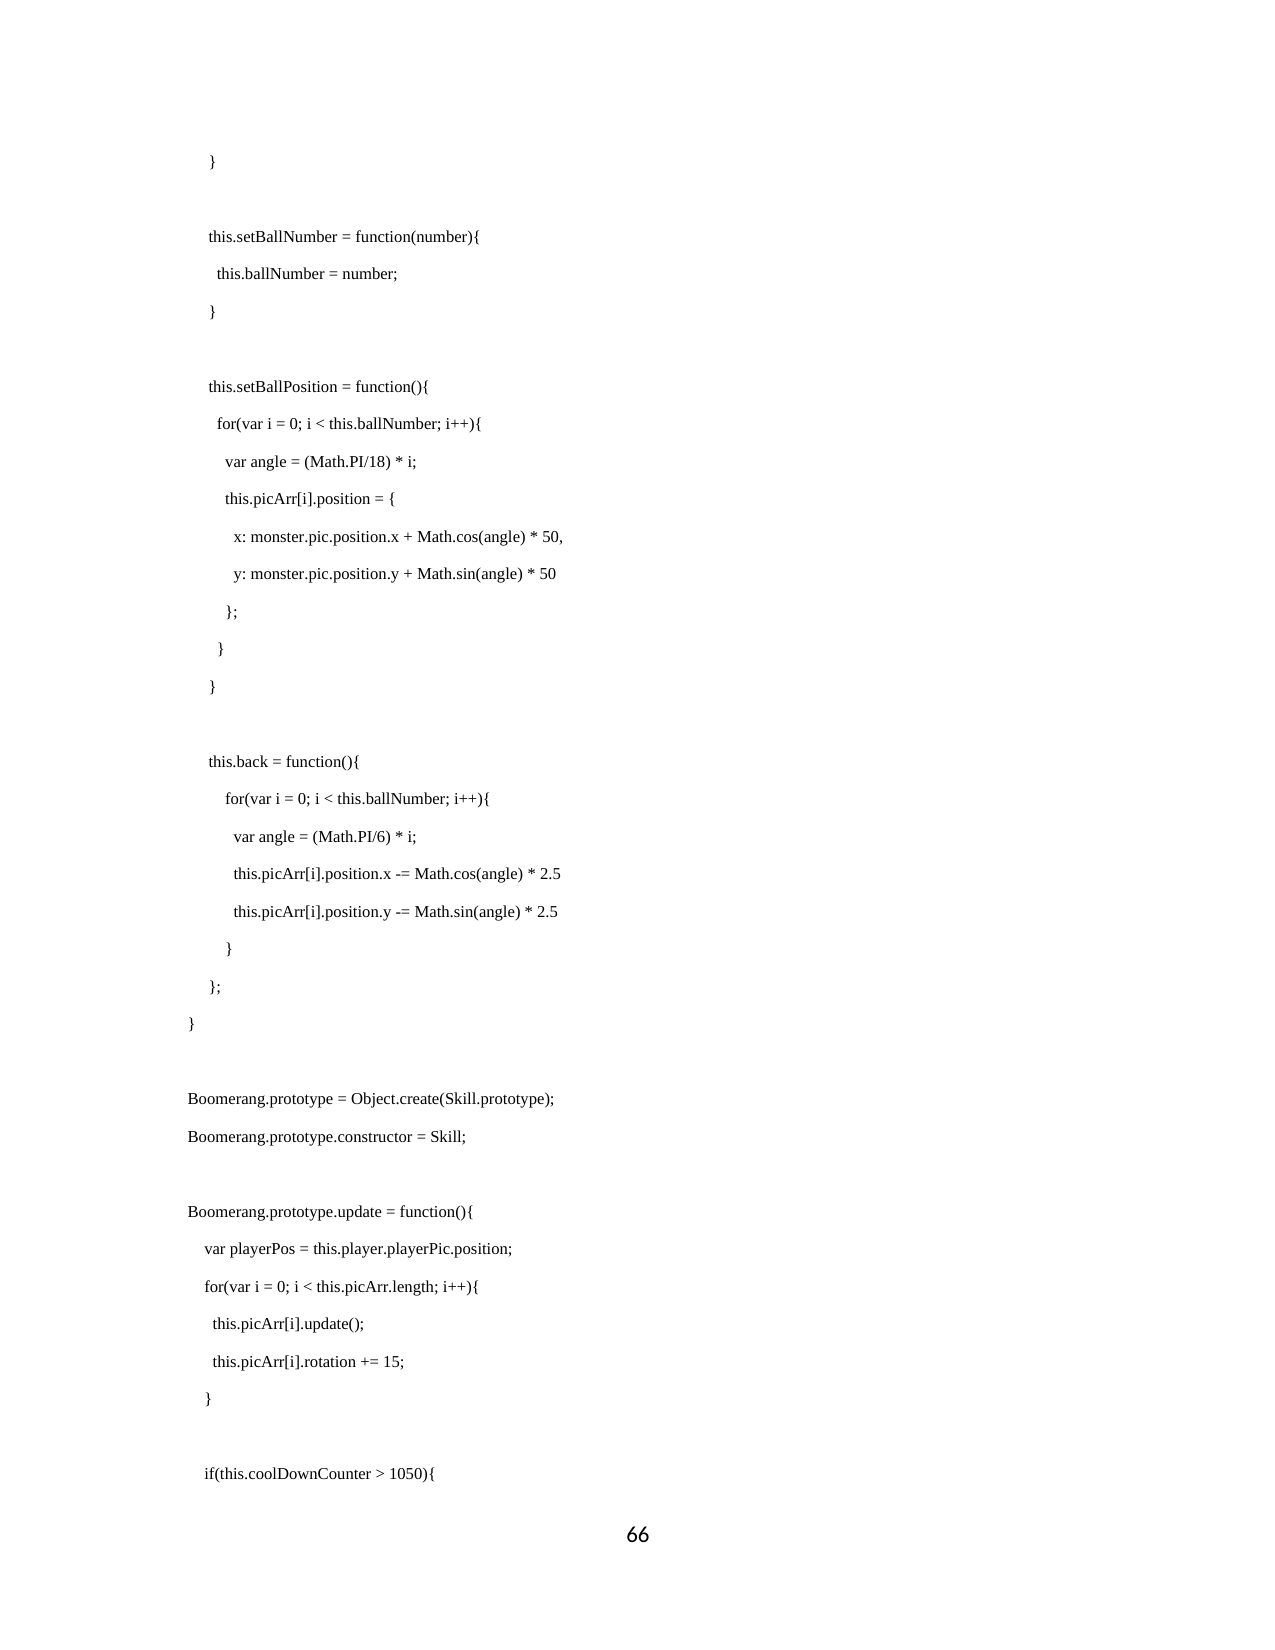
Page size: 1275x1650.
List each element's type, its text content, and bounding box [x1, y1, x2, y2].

text x: monster.pic.position.x + Math.cos(angle) * 50, [187, 525, 1087, 546]
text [187, 1275, 1087, 1296]
text } [187, 675, 1087, 696]
text Boomerang.prototype.update = function(){ [187, 1200, 1087, 1221]
text this.picArr[i].position.y -= Math.sin(angle) * 2.5 [187, 900, 1087, 921]
text if(this.coolDownCounter > 1050){ [187, 1462, 1087, 1483]
text } [187, 1012, 1087, 1033]
text }; [187, 600, 1087, 621]
text this.back = function(){ [187, 750, 1087, 771]
text } [187, 300, 1087, 321]
text this.ballNumber = number; [187, 262, 1087, 283]
text this.picArr[i].position.x -= Math.cos(angle) * 2.5 [187, 862, 1087, 883]
text y: monster.pic.position.y + Math.sin(angle) * 50 [187, 562, 1087, 583]
text }; [187, 975, 1087, 996]
text } [187, 1387, 1087, 1408]
text for(var i = 0; i < this.ballNumber; i++){ [187, 787, 1087, 808]
text } [187, 937, 1087, 958]
text this.picArr[i].rotation += 15; [187, 1350, 1087, 1371]
text var angle = (Math.PI/6) * i; [187, 825, 1087, 846]
text this.setBallPosition = function(){ [187, 375, 1087, 396]
text var angle = (Math.PI/18) * i; [187, 450, 1087, 471]
text this.setBallNumber = function(number){ [187, 225, 1087, 246]
text this.picArr[i].position = { [187, 487, 1087, 508]
text } [187, 637, 1087, 658]
text Boomerang.prototype = Object.create(Skill.prototype); [187, 1087, 1087, 1108]
text } [187, 150, 1087, 171]
text this.picArr[i].update(); [187, 1312, 1087, 1333]
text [187, 412, 1087, 433]
text Boomerang.prototype.constructor = Skill; [187, 1125, 1087, 1146]
text var playerPos = this.player.playerPic.position; [187, 1237, 1087, 1258]
